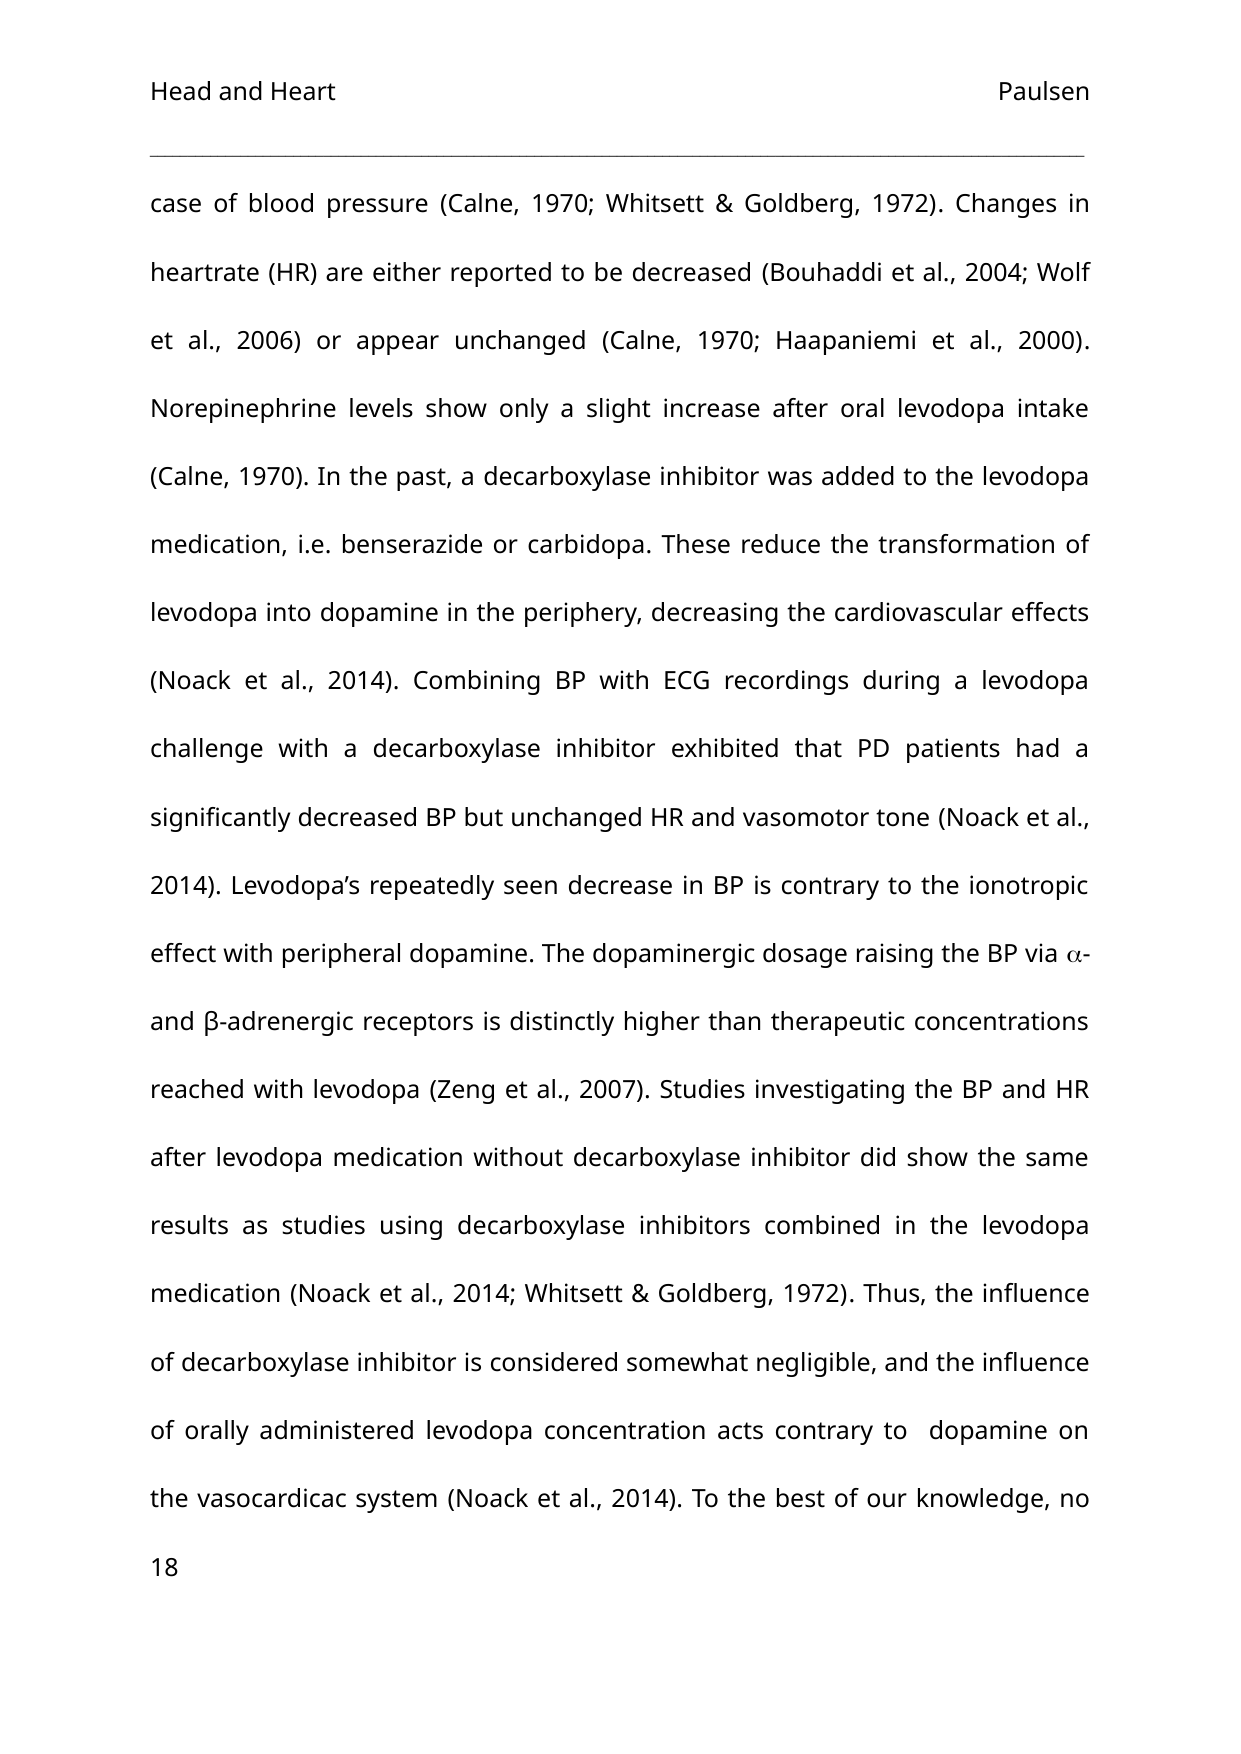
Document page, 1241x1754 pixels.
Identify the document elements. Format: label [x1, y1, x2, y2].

text [150, 186, 1090, 1514]
